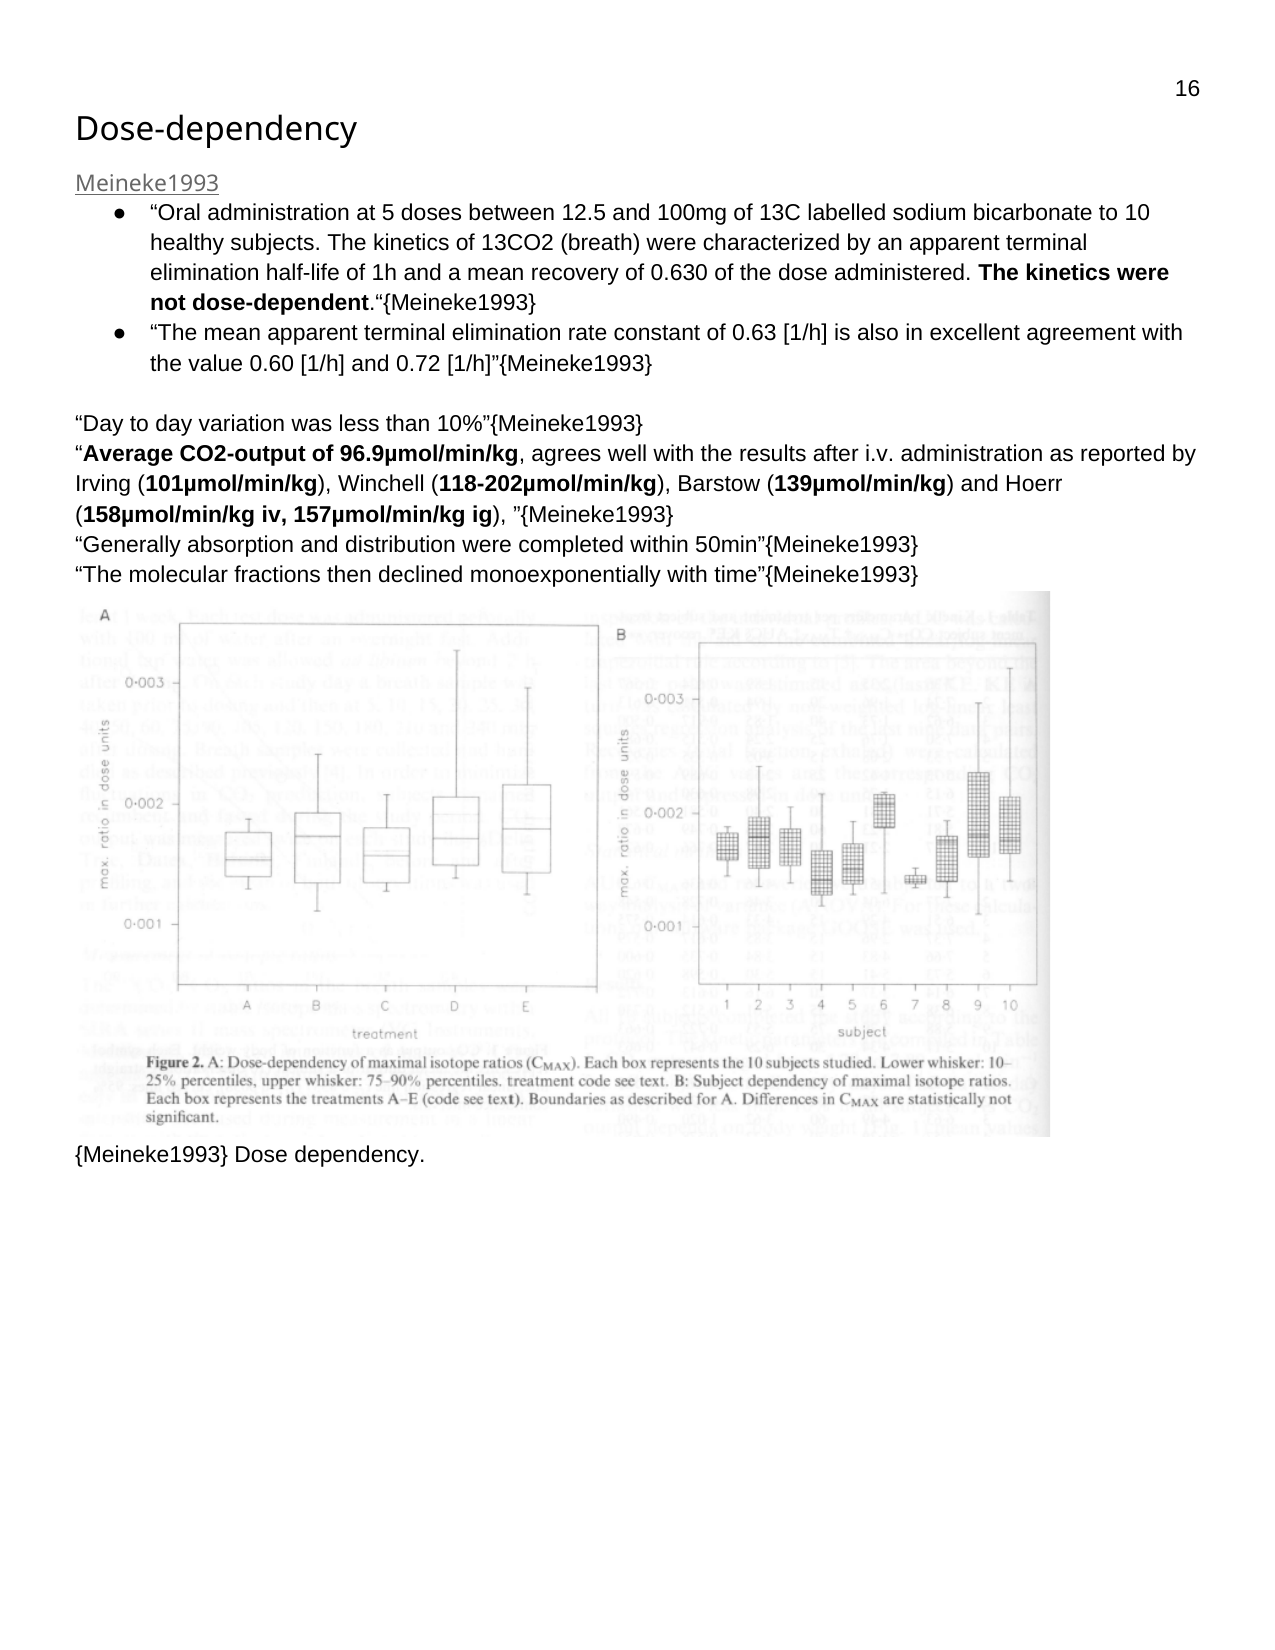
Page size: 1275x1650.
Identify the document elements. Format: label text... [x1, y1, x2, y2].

subtitle Meineke1993 [75, 167, 1200, 198]
text “The molecular fractions then declined monoexponentially with time”{Meineke1993} [75, 561, 1200, 587]
text “Generally absorption and distribution were completed within 50min”{Meineke1993} [75, 531, 1200, 557]
list “The mean apparent terminal elimination rate constant of 0.63 [1/h] is also in excellent agreement with the value 0.60 [1/h] and 0.72 [1/h]”{Meineke1993} [112, 319, 1200, 376]
subtitle Dose-dependency [75, 105, 1200, 151]
text “Average CO2-output of 96.9µmol/min/kg, agrees well with the results after i.v. administration as reported by Irving (101µmol/min/kg), Winchell (118-202µmol/min/kg), Barstow (139µmol/min/kg) and Hoerr (158µmol/min/kg iv, 157µmol/min/kg ig), ”{Meineke1993} [75, 440, 1200, 527]
picture [75, 591, 1050, 1137]
list “Oral administration at 5 doses between 12.5 and 100mg of 13C labelled sodium bicarbonate to 10 healthy subjects. The kinetics of 13CO2 (breath) were characterized by an apparent terminal elimination half-life of 1h and a mean recovery of 0.630 of the dose administered. The kinetics were not dose-dependent.“{Meineke1993} [112, 198, 1200, 316]
text “Day to day variation was less than 10%”{Meineke1993} [75, 410, 1200, 436]
